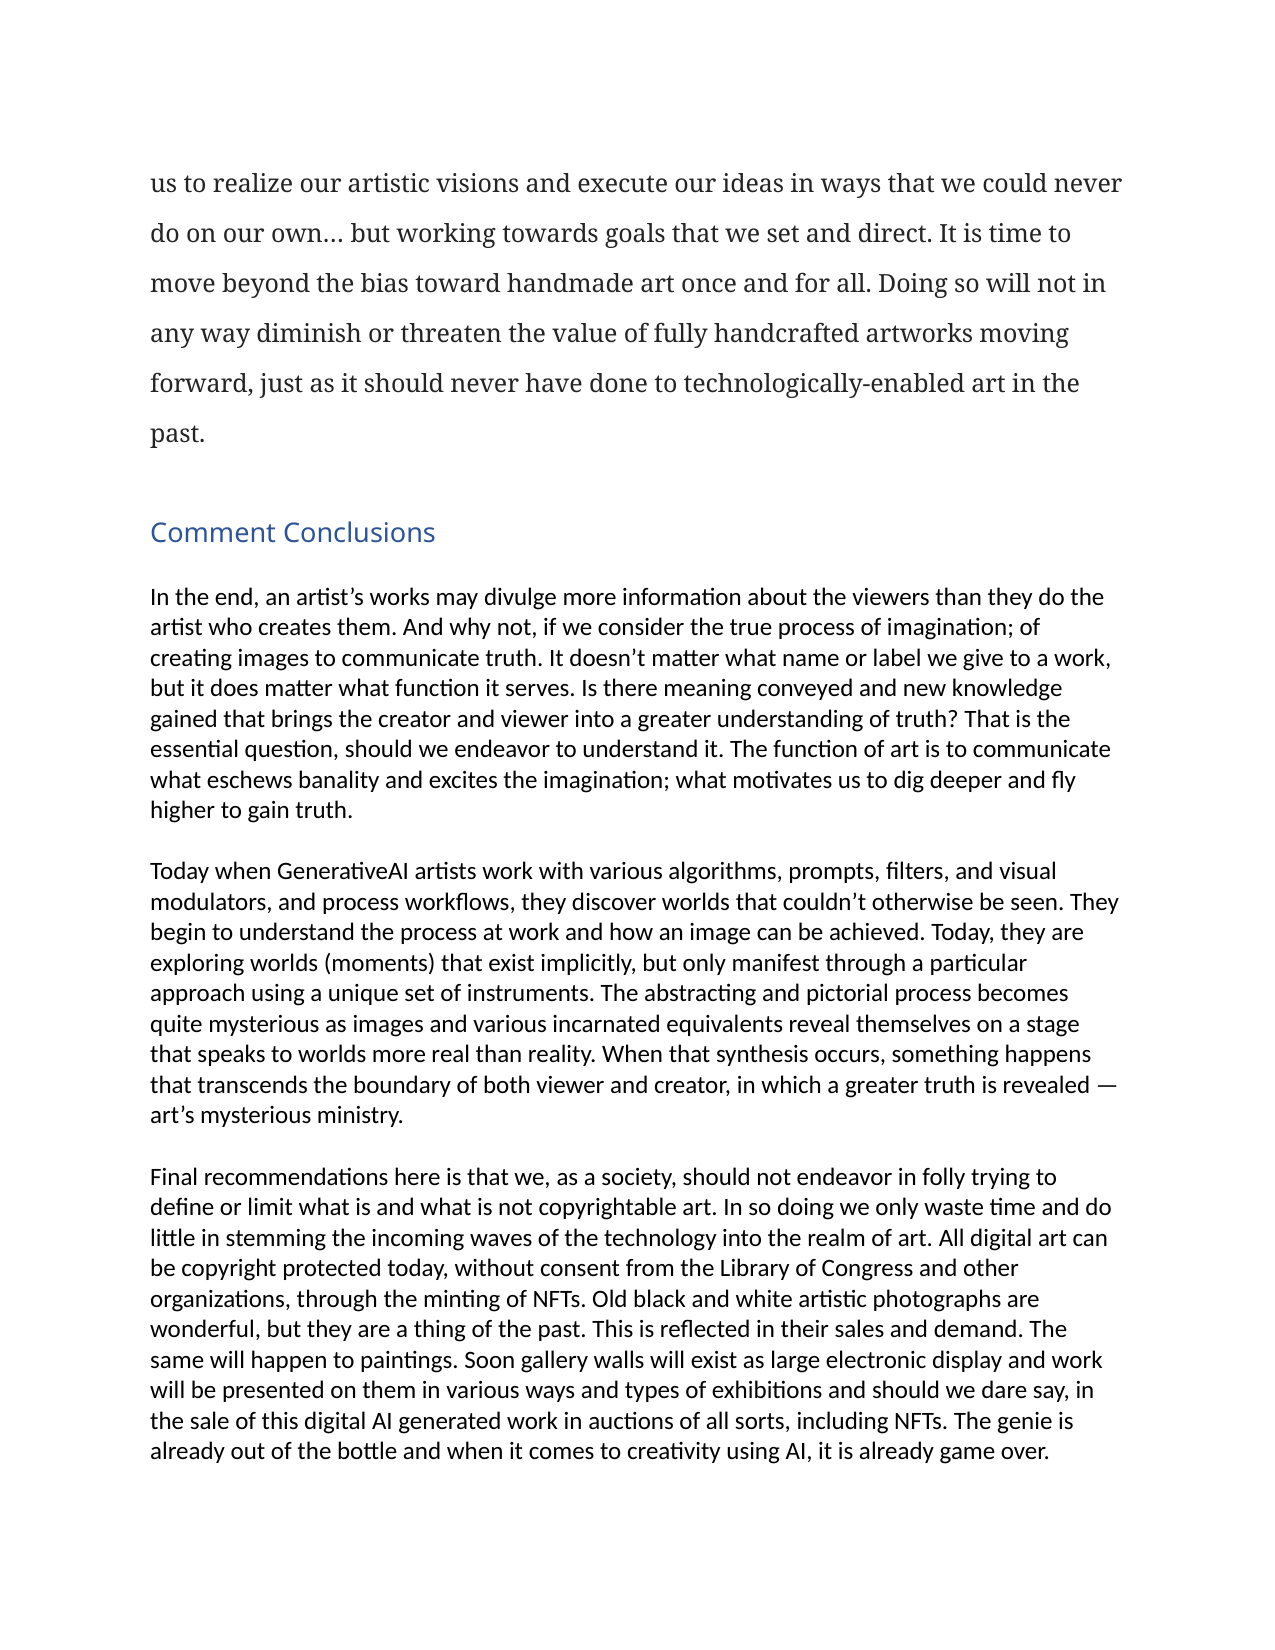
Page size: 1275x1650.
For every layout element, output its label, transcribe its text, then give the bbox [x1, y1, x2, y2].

text Today when GenerativeAI artists work with various algorithms, prompts, filters, and visual modulators, and process workflows, they discover worlds that couldn’t otherwise be seen. They begin to understand the process at work and how an image can be achieved. Today, they are exploring worlds (moments) that exist implicitly, but only manifest through a particular approach using a unique set of instruments. The abstracting and pictorial process becomes quite mysterious as images and various incarnated equivalents reveal themselves on a stage that speaks to worlds more real than reality. When that synthesis occurs, something happens that transcends the boundary of both viewer and creator, in which a greater truth is revealed — art’s mysterious ministry. [150, 856, 1125, 1130]
subtitle Comment Conclusions [150, 513, 1125, 550]
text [150, 150, 1125, 450]
text In the end, an artist’s works may divulge more information about the viewers than they do the artist who creates them. And why not, if we consider the true process of imagination; of creating images to communicate truth. It doesn’t matter what name or label we give to a work, but it does matter what function it serves. Is there meaning conveyed and new knowledge gained that brings the creator and viewer into a greater understanding of truth? That is the essential question, should we endeavor to understand it. The function of art is to communicate what eschews banality and excites the imagination; what motivates us to dig deeper and fly higher to gain truth. [150, 581, 1125, 825]
text Final recommendations here is that we, as a society, should not endeavor in folly trying to define or limit what is and what is not copyrightable art. In so doing we only waste time and do little in stemming the incoming waves of the technology into the realm of art. All digital art can be copyright protected today, without consent from the Library of Congress and other organizations, through the minting of NFTs. Old black and white artistic photographs are wonderful, but they are a thing of the past. This is reflected in their sales and demand. The same will happen to paintings. Soon gallery walls will exist as large electronic display and work will be presented on them in various ways and types of exhibitions and should we dare say, in the sale of this digital AI generated work in auctions of all sorts, including NFTs. The genie is already out of the bottle and when it comes to creativity using AI, it is already game over. [150, 1161, 1125, 1466]
